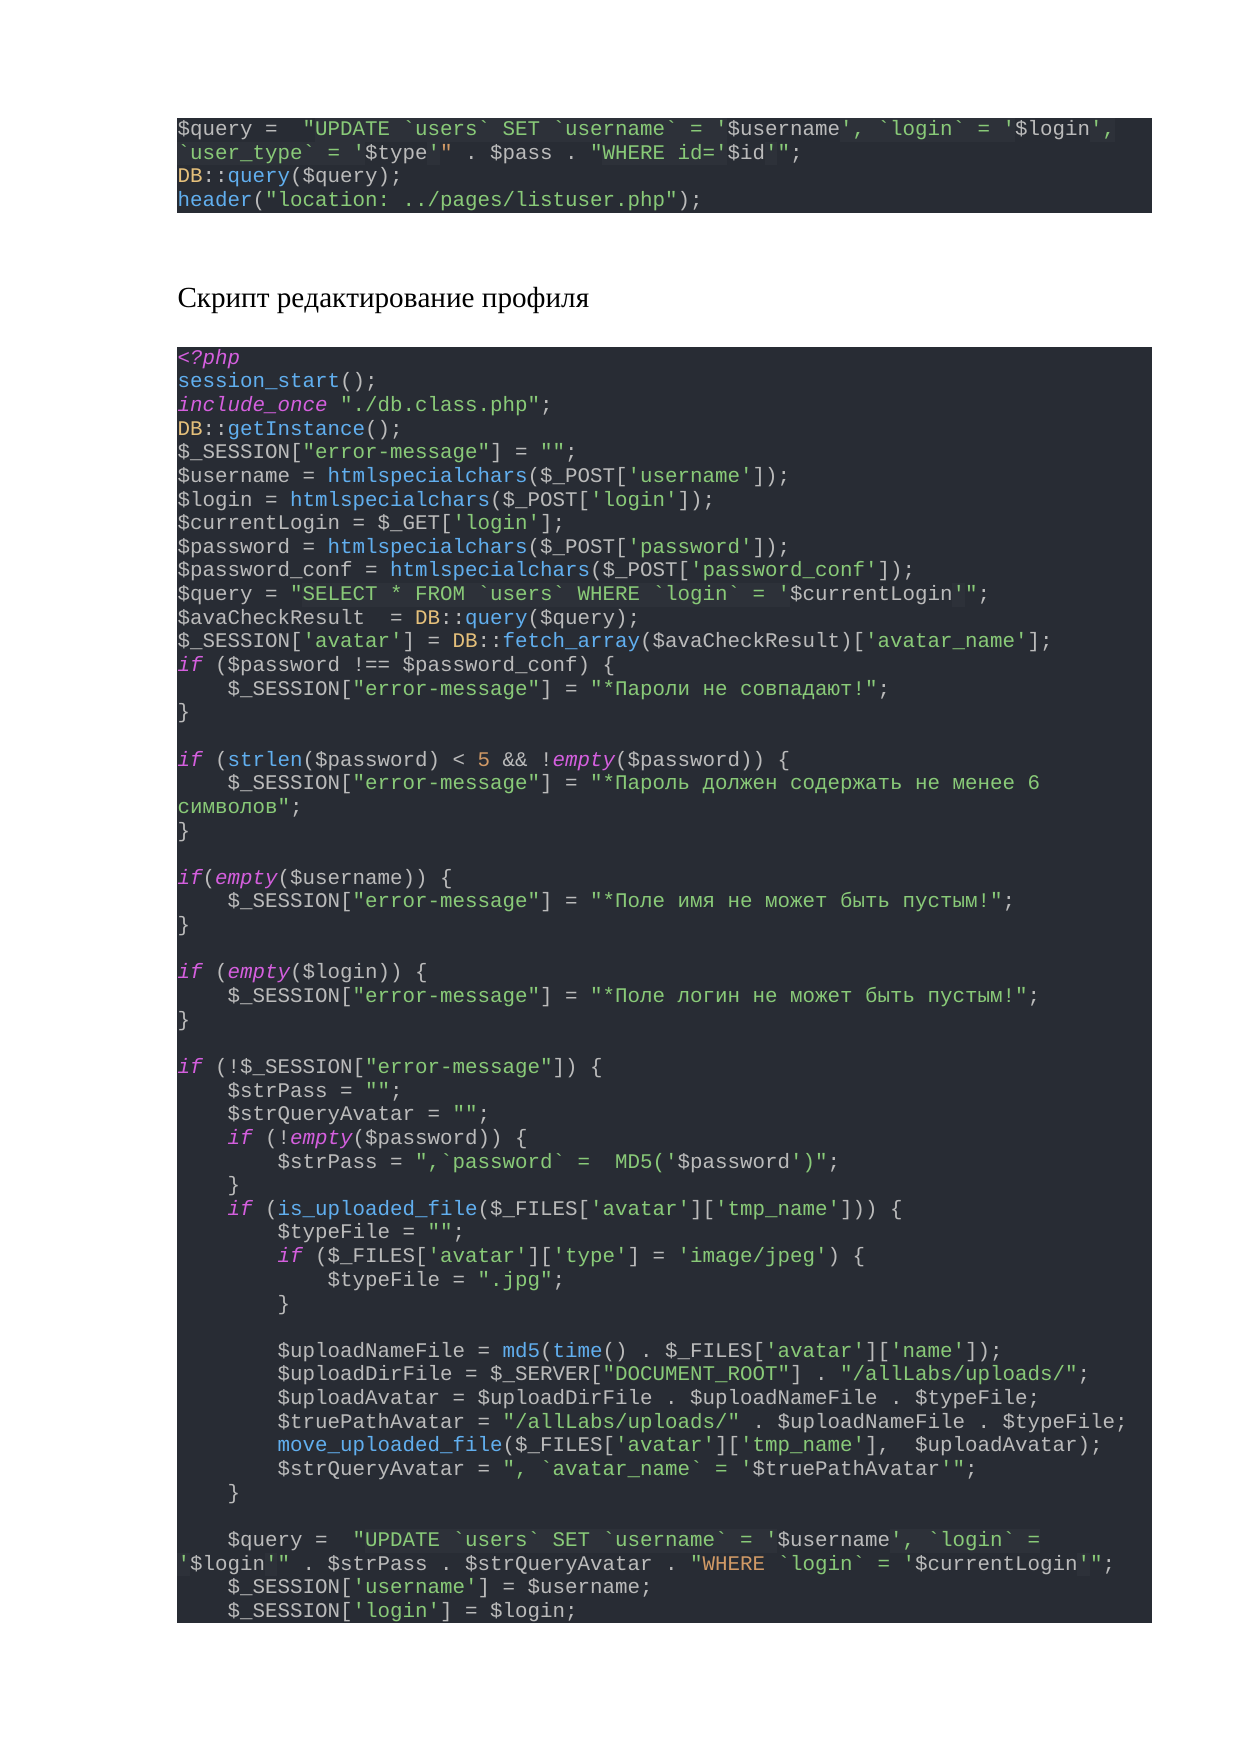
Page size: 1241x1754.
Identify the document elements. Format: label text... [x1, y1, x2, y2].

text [177, 654, 1152, 1623]
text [177, 118, 1152, 213]
text <?php session_start(); include_once "./db.class.php"; DB::getInstance(); $_SESSION["error-message"] = ""; $username = htmlspecialchars($_POST['username']); $login = htmlspecialchars($_POST['login']); $currentLogin = $_GET['login']; $password = htmlspecialchars($_POST['password']); $password_conf = htmlspecialchars($_POST['password_conf']); $query = "SELECT * FROM `users` WHERE `login` = '$currentLogin'"; $avaCheckResult = DB::query($query); $_SESSION['avatar'] = DB::fetch_array($avaCheckResult)['avatar_name']; [177, 347, 1152, 654]
text Скрипт редактирование профиля [177, 280, 1152, 313]
